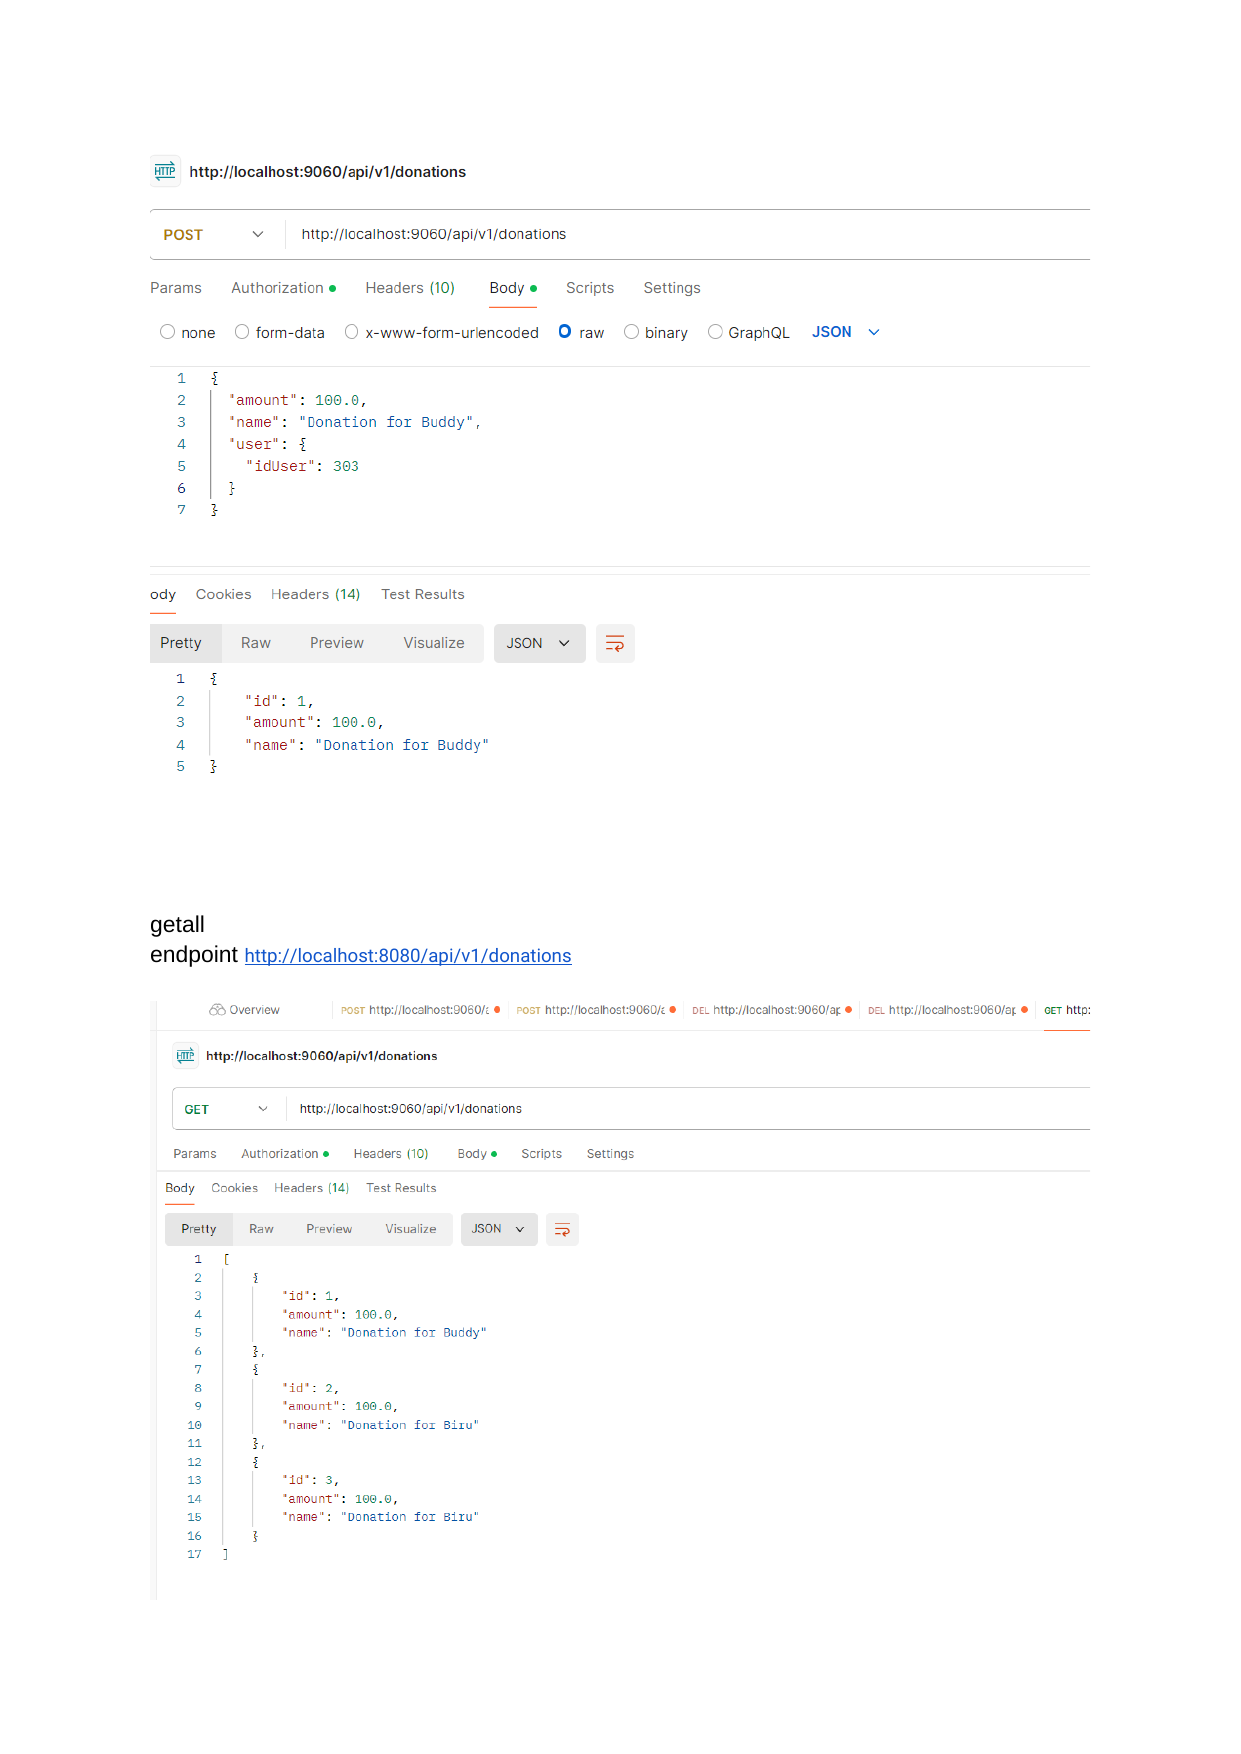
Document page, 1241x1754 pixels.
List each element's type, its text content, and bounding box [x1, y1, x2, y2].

picture [150, 150, 1091, 877]
text endpoint http://localhost:8080/api/v1/donations [150, 941, 1090, 968]
picture [150, 1001, 1091, 1600]
text getall [150, 911, 1090, 937]
